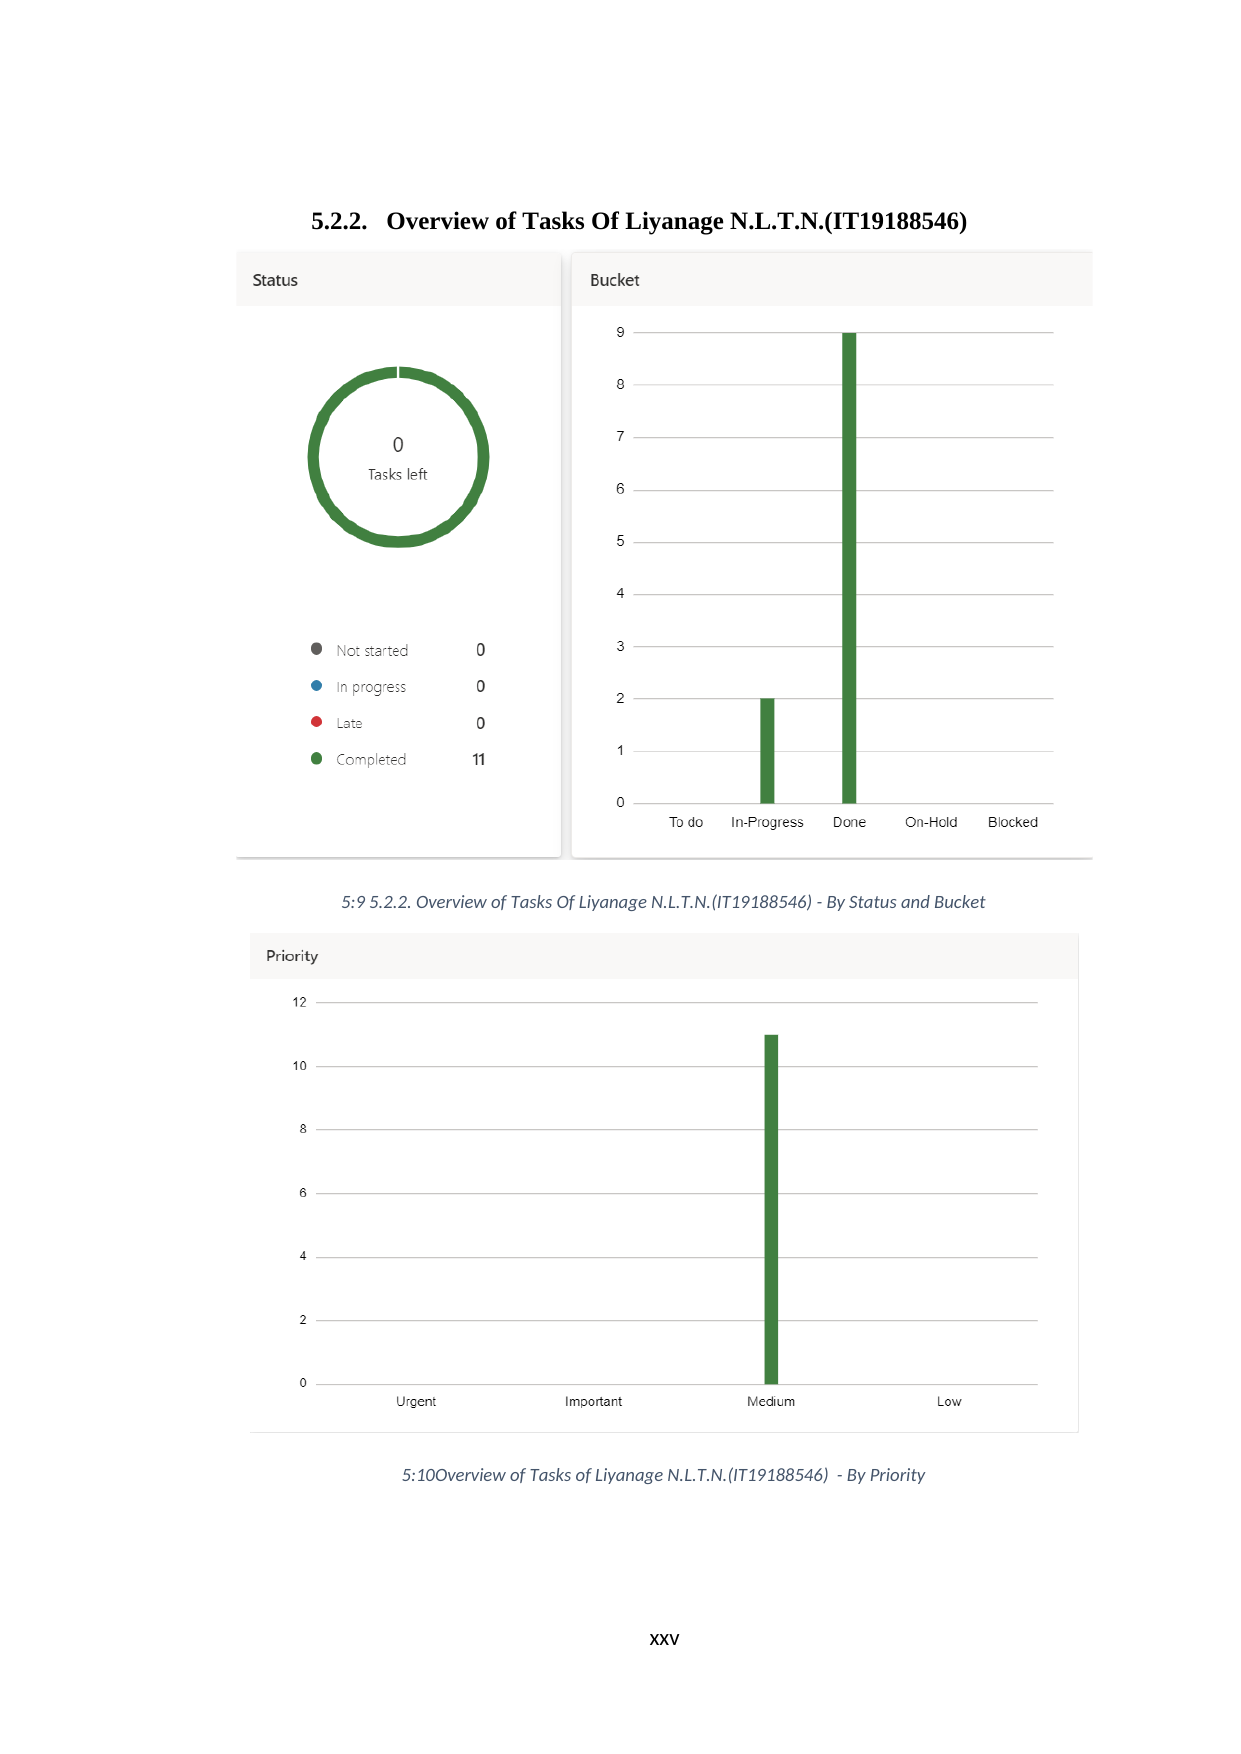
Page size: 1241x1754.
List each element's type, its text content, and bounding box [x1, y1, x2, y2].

subtitle Overview of Tasks Of Liyanage N.L.T.N.(IT19188546) [311, 206, 1092, 235]
picture [236, 249, 1093, 860]
picture [250, 933, 1079, 1433]
